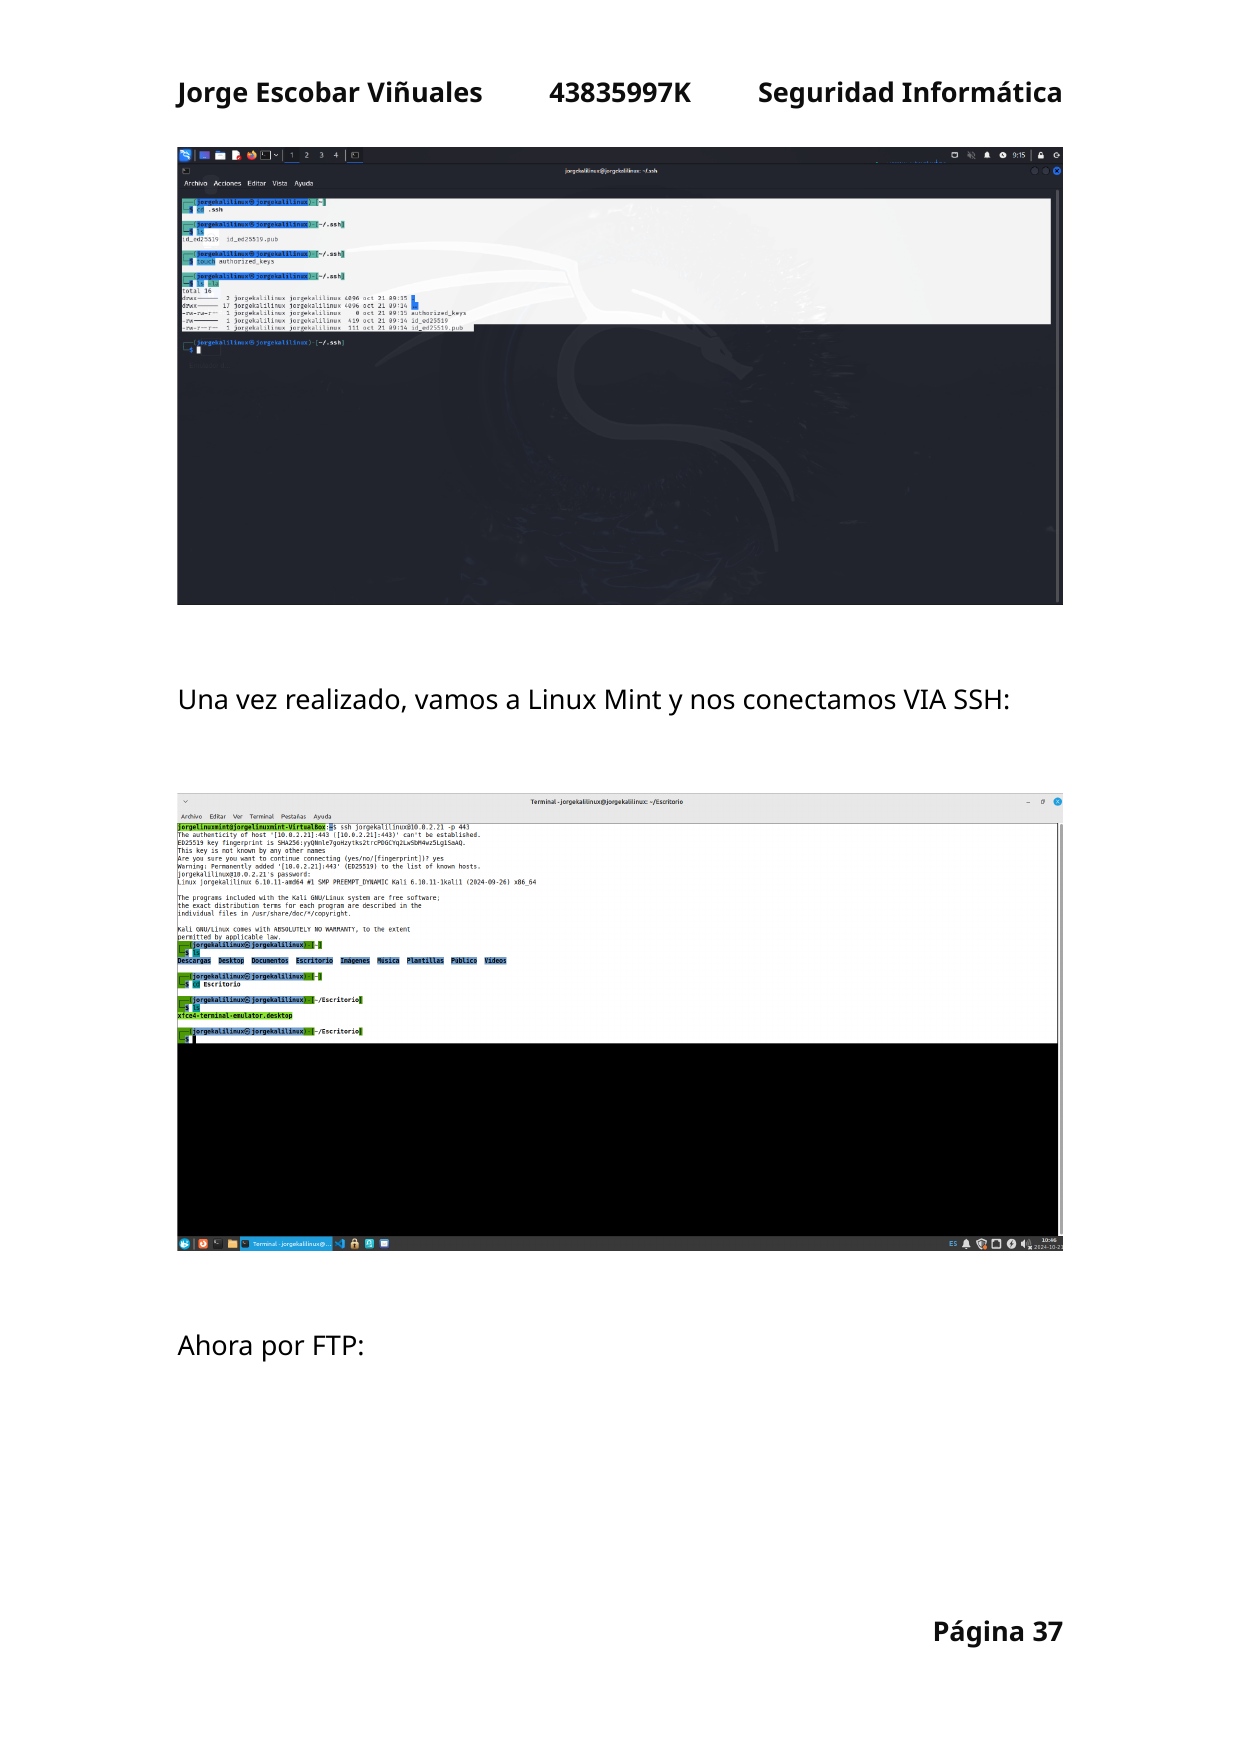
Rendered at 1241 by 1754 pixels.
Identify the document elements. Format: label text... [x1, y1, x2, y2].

text Ahora por FTP: [177, 1326, 1063, 1363]
text Una vez realizado, vamos a Linux Mint y nos conectamos VIA SSH: [177, 680, 1063, 717]
picture [177, 793, 1063, 1251]
picture [177, 147, 1063, 605]
